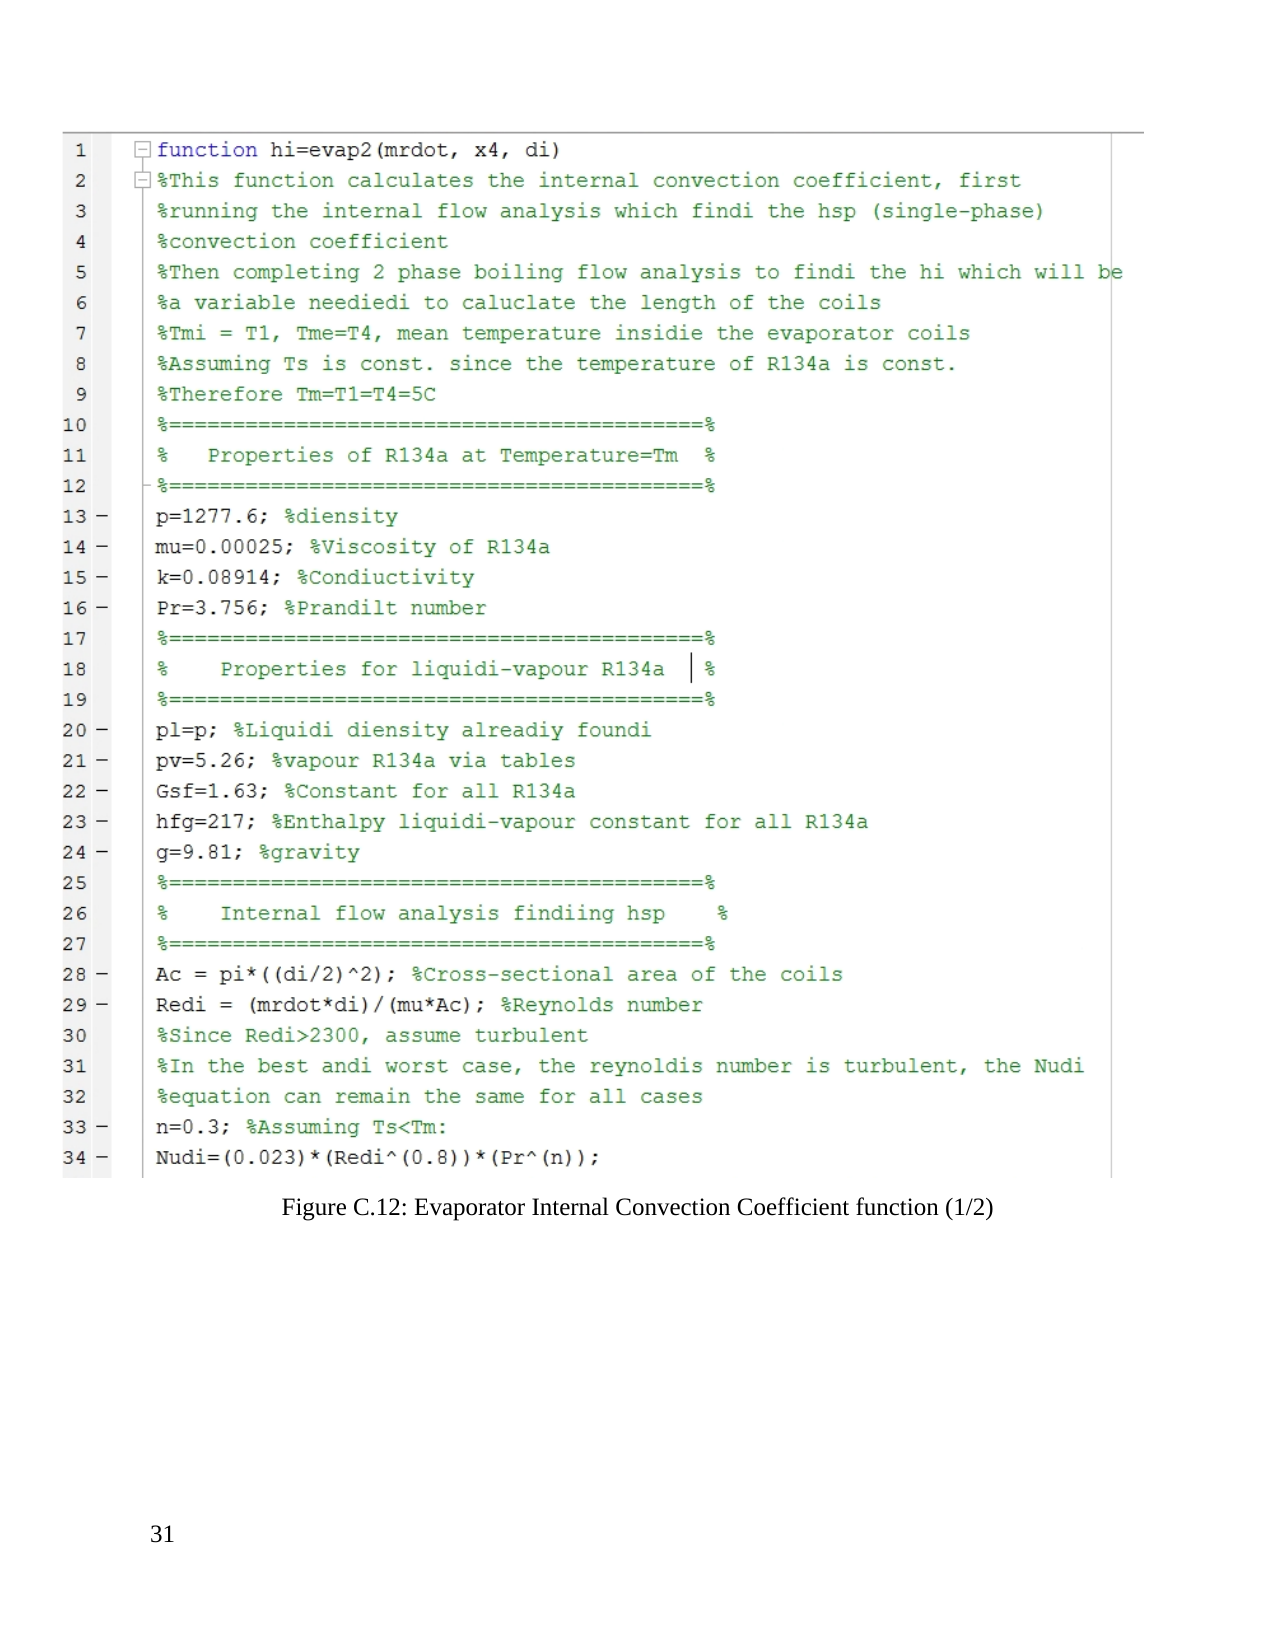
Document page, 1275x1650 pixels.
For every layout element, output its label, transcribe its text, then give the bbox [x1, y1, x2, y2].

text Figure C.12: Evaporator Internal Convection Coefficient function (1/2) [150, 1178, 1125, 1221]
picture [62, 131, 1144, 1178]
